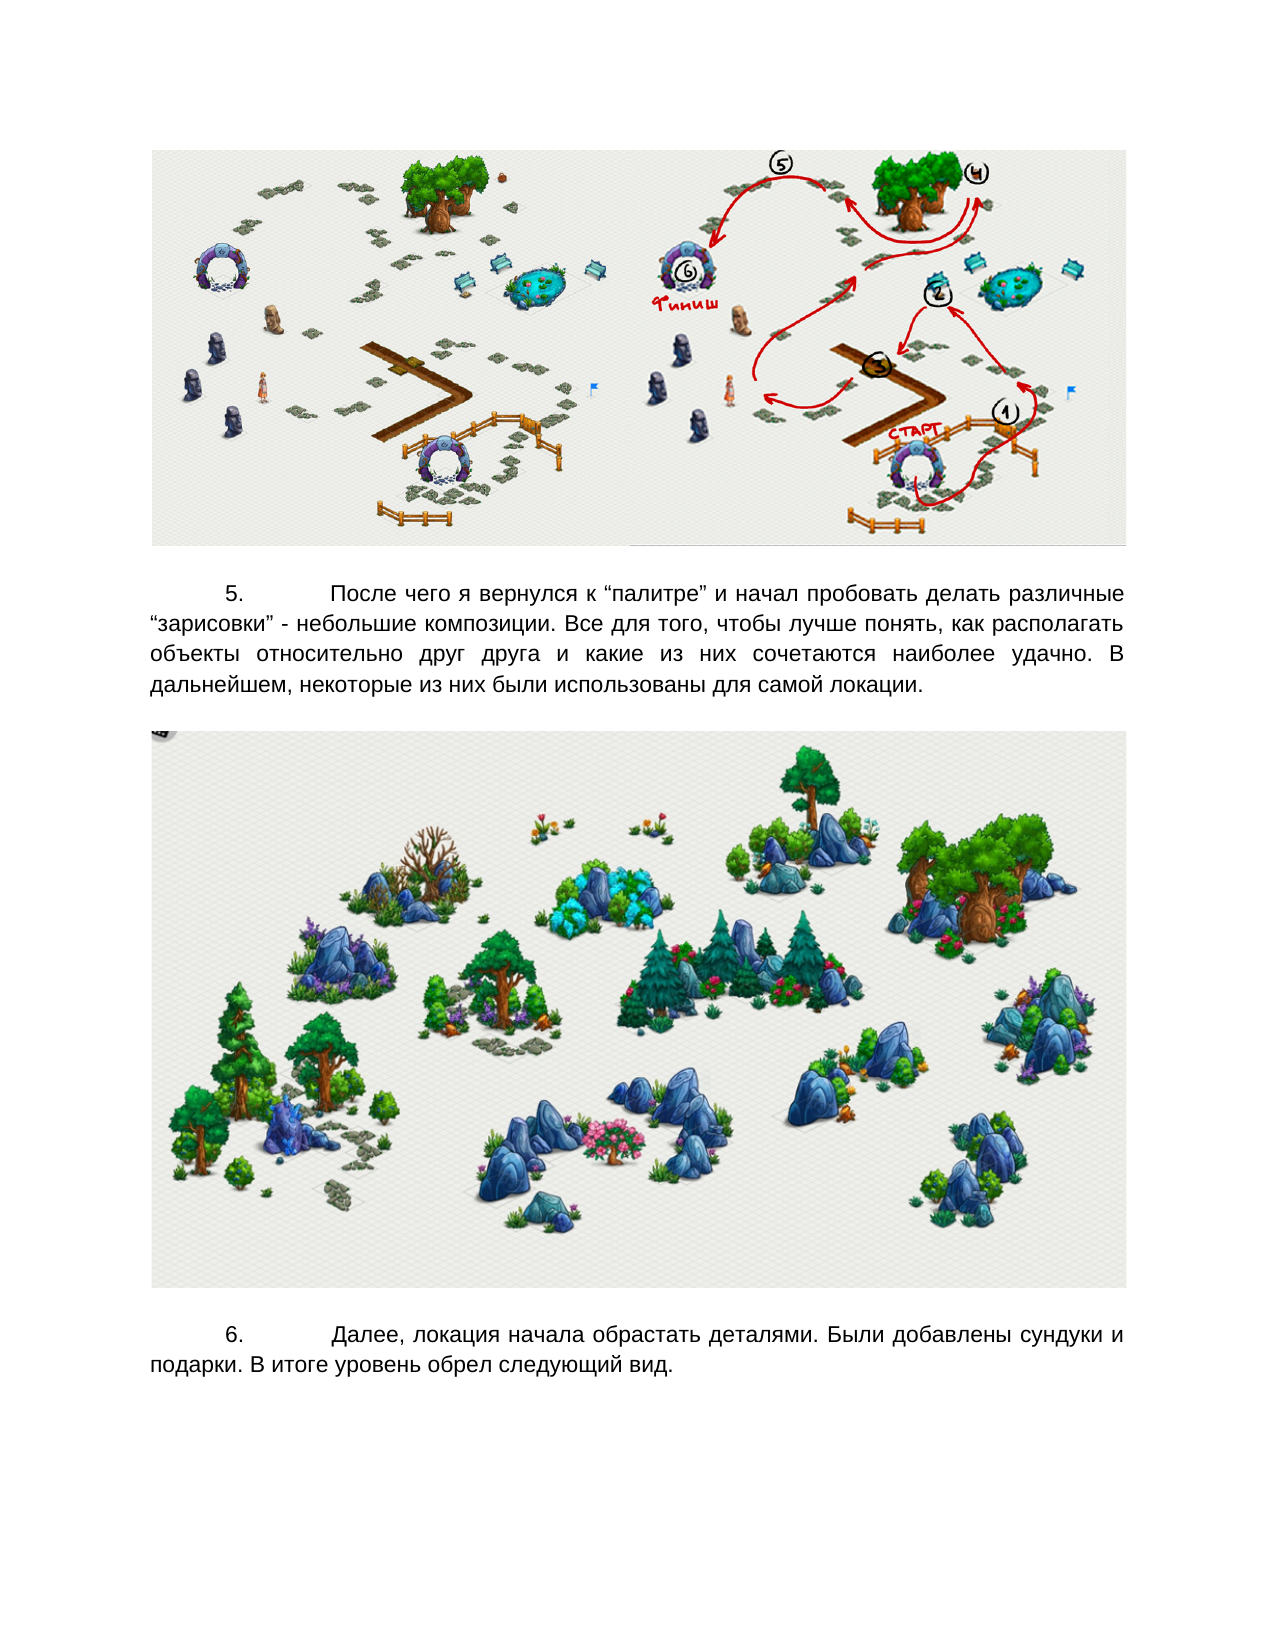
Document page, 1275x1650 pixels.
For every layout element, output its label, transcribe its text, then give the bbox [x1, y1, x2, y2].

text 5. После чего я вернулся к “палитре” и начал пробовать делать различные “зарисовки” - небольшие композиции. Все для того, чтобы лучше понять, как располагать объекты относительно друг друга и какие из них сочетаются наиболее удачно. В дальнейшем, некоторые из них были использованы для самой локации. [150, 580, 1125, 697]
picture [151, 150, 1127, 546]
text 6. Далее, локация начала обрастать деталями. Были добавлены сундуки и подарки. В итоге уровень обрел следующий вид. [150, 1321, 1125, 1378]
picture [151, 731, 1127, 1288]
